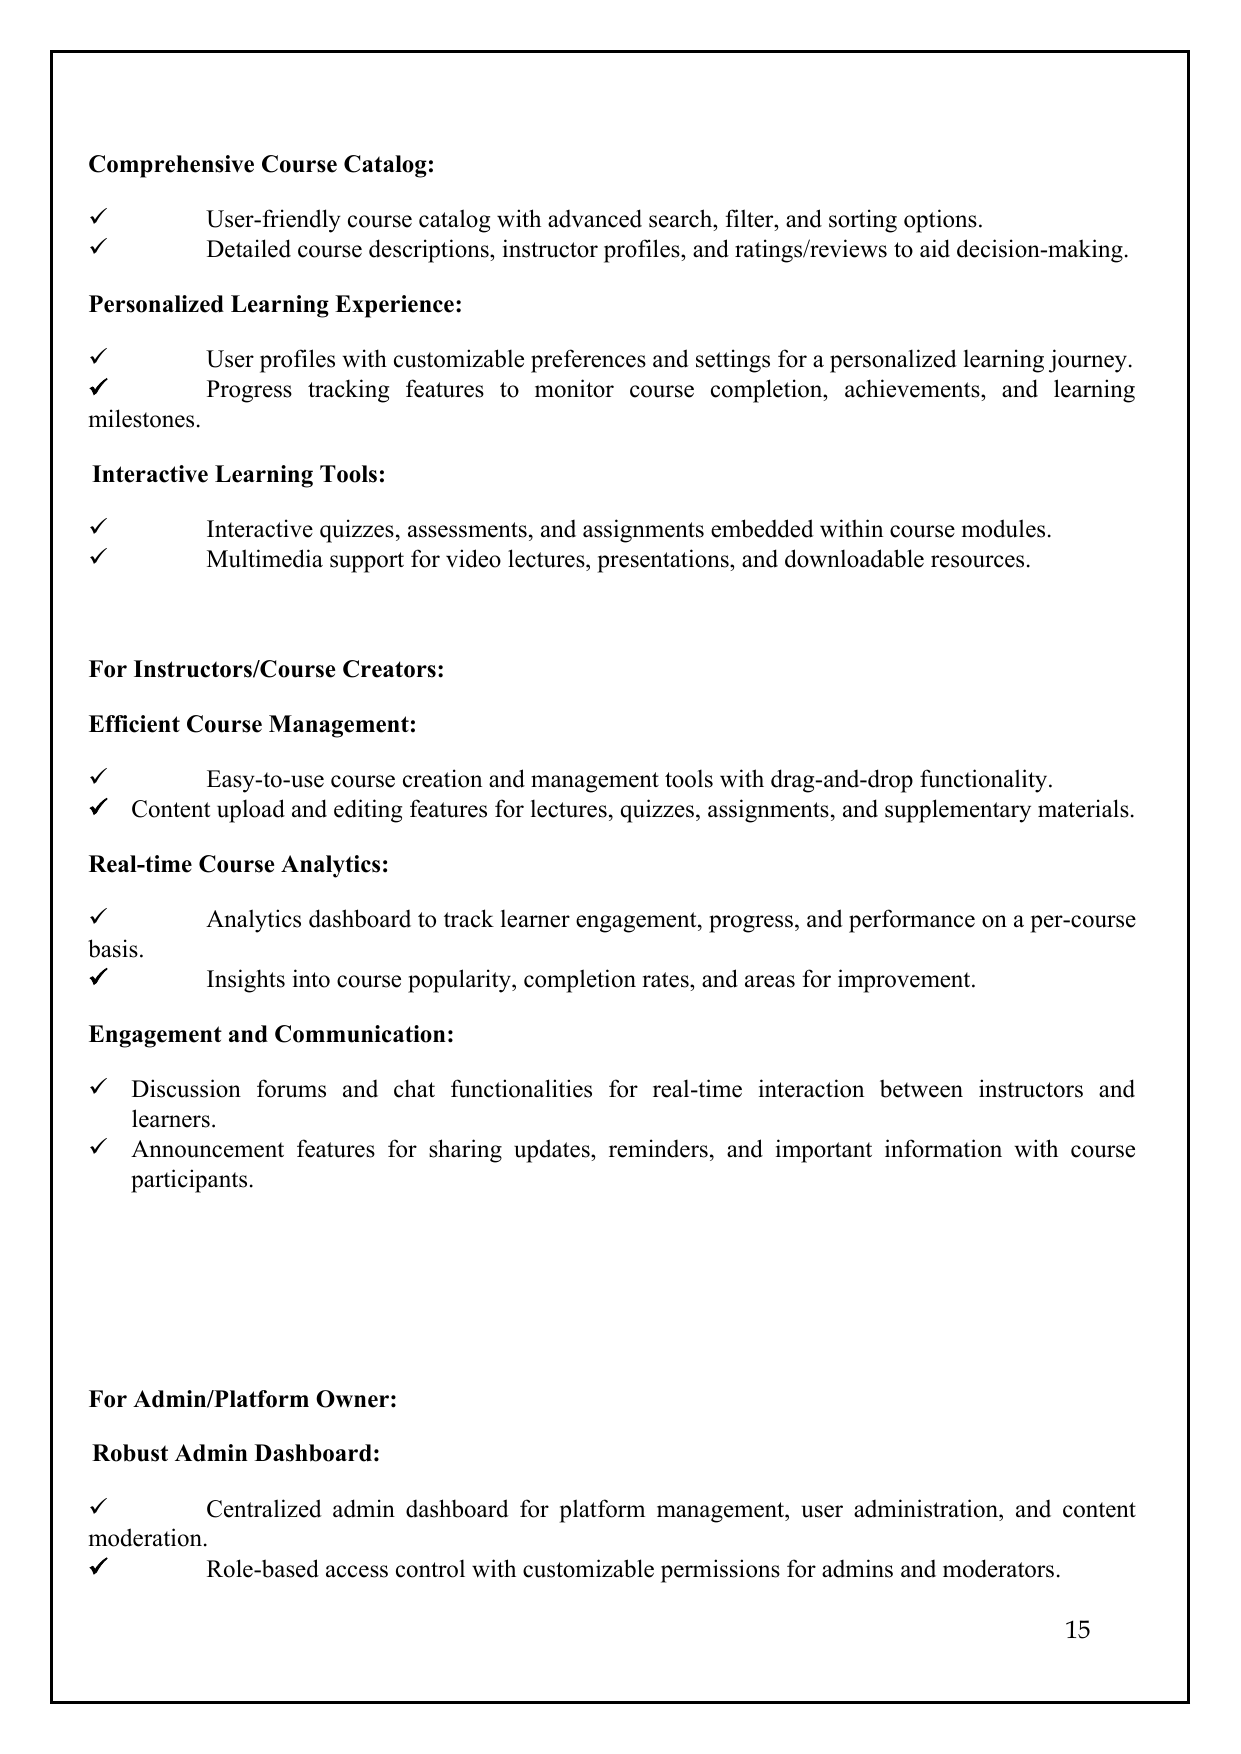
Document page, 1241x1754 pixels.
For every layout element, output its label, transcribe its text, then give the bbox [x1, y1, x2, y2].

list Progress tracking features to monitor course completion, achievements, and learning milestones. [88, 375, 1137, 433]
text Comprehensive Course Catalog: [88, 150, 1137, 178]
list User-friendly course catalog with advanced search, filter, and sorting options. [88, 205, 1137, 233]
text Robust Admin Dashboard: [88, 1439, 1137, 1467]
list Analytics dashboard to track learner engagement, progress, and performance on a per-course basis. [88, 905, 1137, 963]
list User profiles with customizable preferences and settings for a personalized learning journey. [88, 345, 1137, 373]
text Real-time Course Analytics: [88, 850, 1137, 878]
list Insights into course popularity, completion rates, and areas for improvement. [88, 965, 1137, 993]
list Interactive quizzes, assessments, and assignments embedded within course modules. [88, 515, 1137, 543]
list Discussion forums and chat functionalities for real-time interaction between instructors and learners. [88, 1075, 1137, 1133]
list Centralized admin dashboard for platform management, user administration, and content moderation. [88, 1494, 1137, 1552]
list Announcement features for sharing updates, reminders, and important information with course participants. [88, 1135, 1137, 1193]
text Personalized Learning Experience: [88, 290, 1137, 318]
list Role-based access control with customizable permissions for admins and moderators. [88, 1554, 1137, 1582]
text Engagement and Communication: [88, 1020, 1137, 1048]
text Interactive Learning Tools: [88, 460, 1137, 488]
text Efficient Course Management: [88, 710, 1137, 738]
list Content upload and editing features for lectures, quizzes, assignments, and supplementary materials. [88, 795, 1137, 823]
text For Instructors/Course Creators: [88, 655, 1137, 683]
list Multimedia support for video lectures, presentations, and downloadable resources. [88, 545, 1137, 573]
list Easy-to-use course creation and management tools with drag-and-drop functionality. [88, 765, 1137, 793]
list Detailed course descriptions, instructor profiles, and ratings/reviews to aid decision-making. [88, 235, 1137, 263]
text For Admin/Platform Owner: [88, 1385, 1137, 1412]
